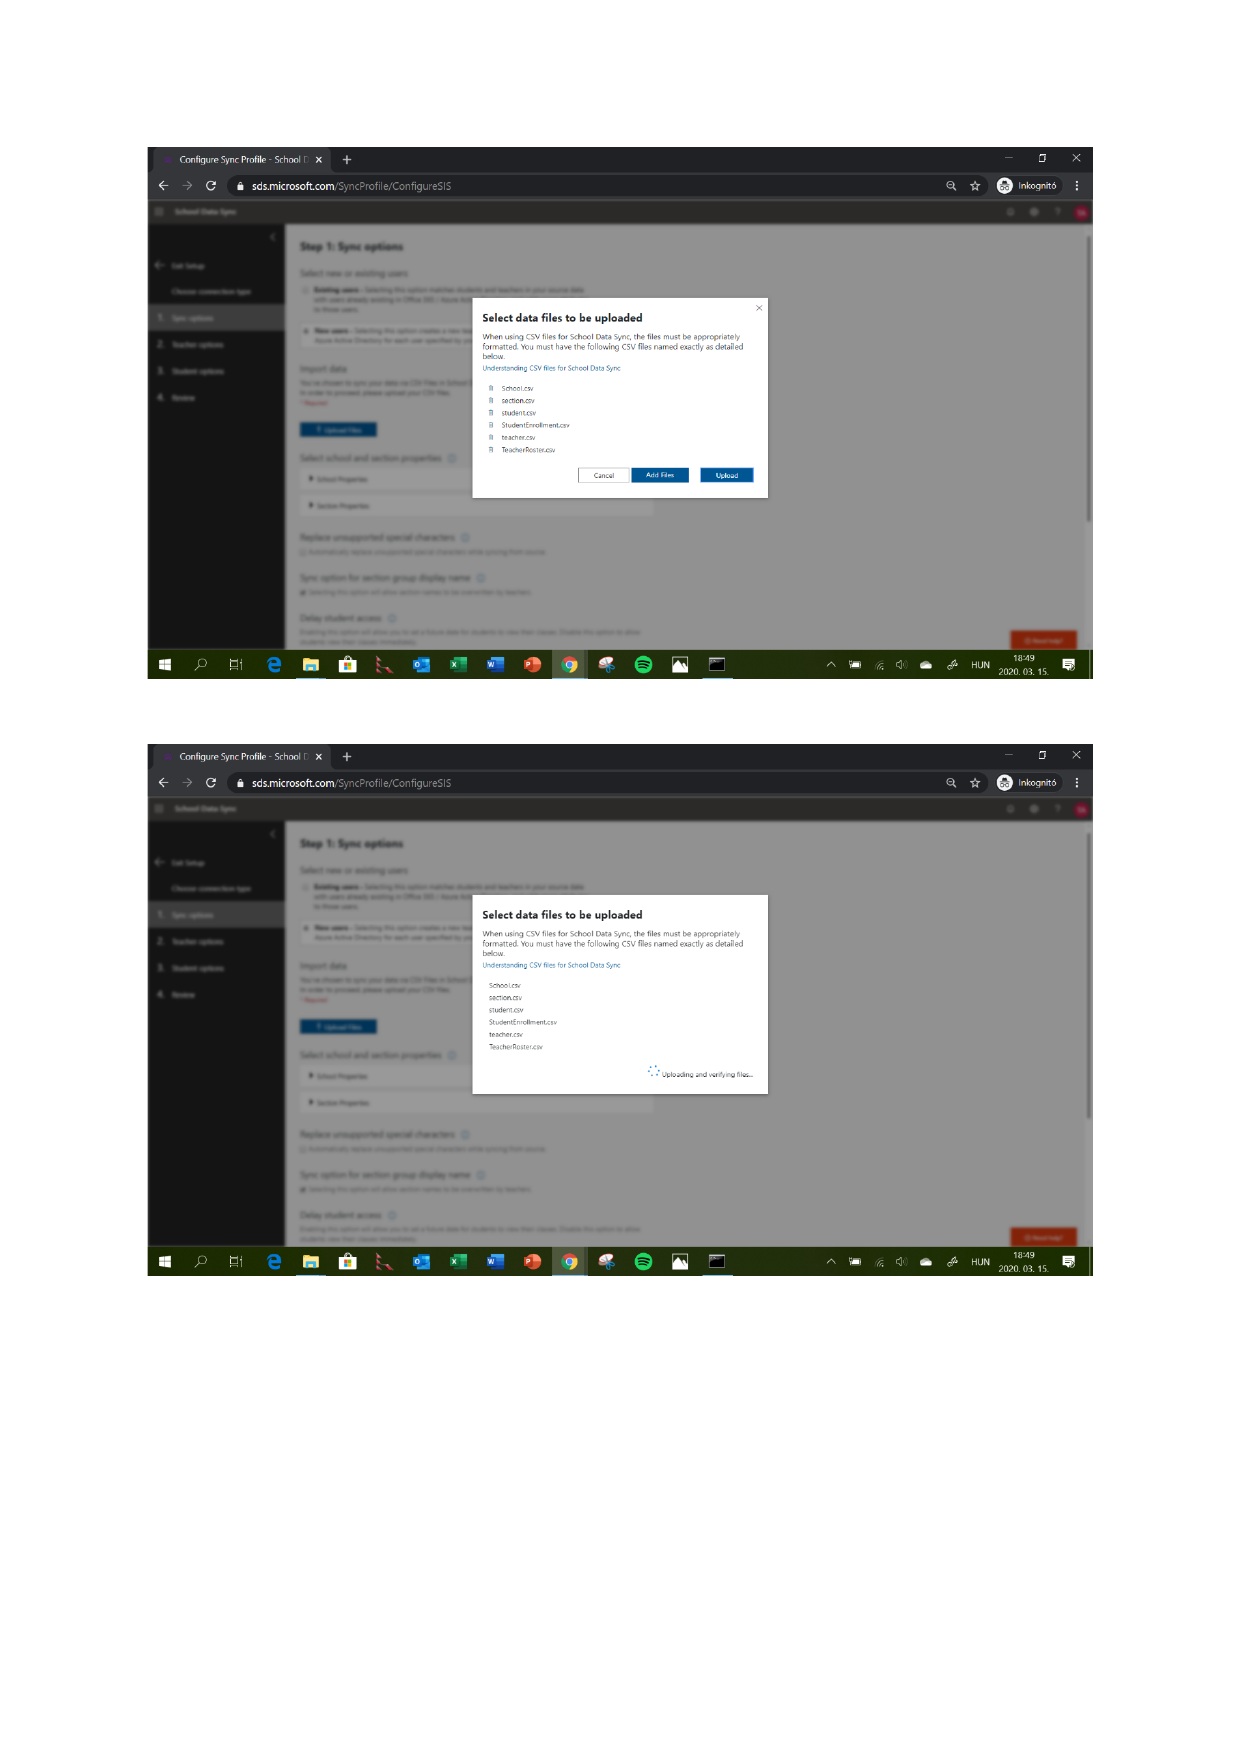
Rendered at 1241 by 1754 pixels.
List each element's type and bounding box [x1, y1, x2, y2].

picture [147, 744, 1093, 1276]
picture [147, 147, 1093, 679]
